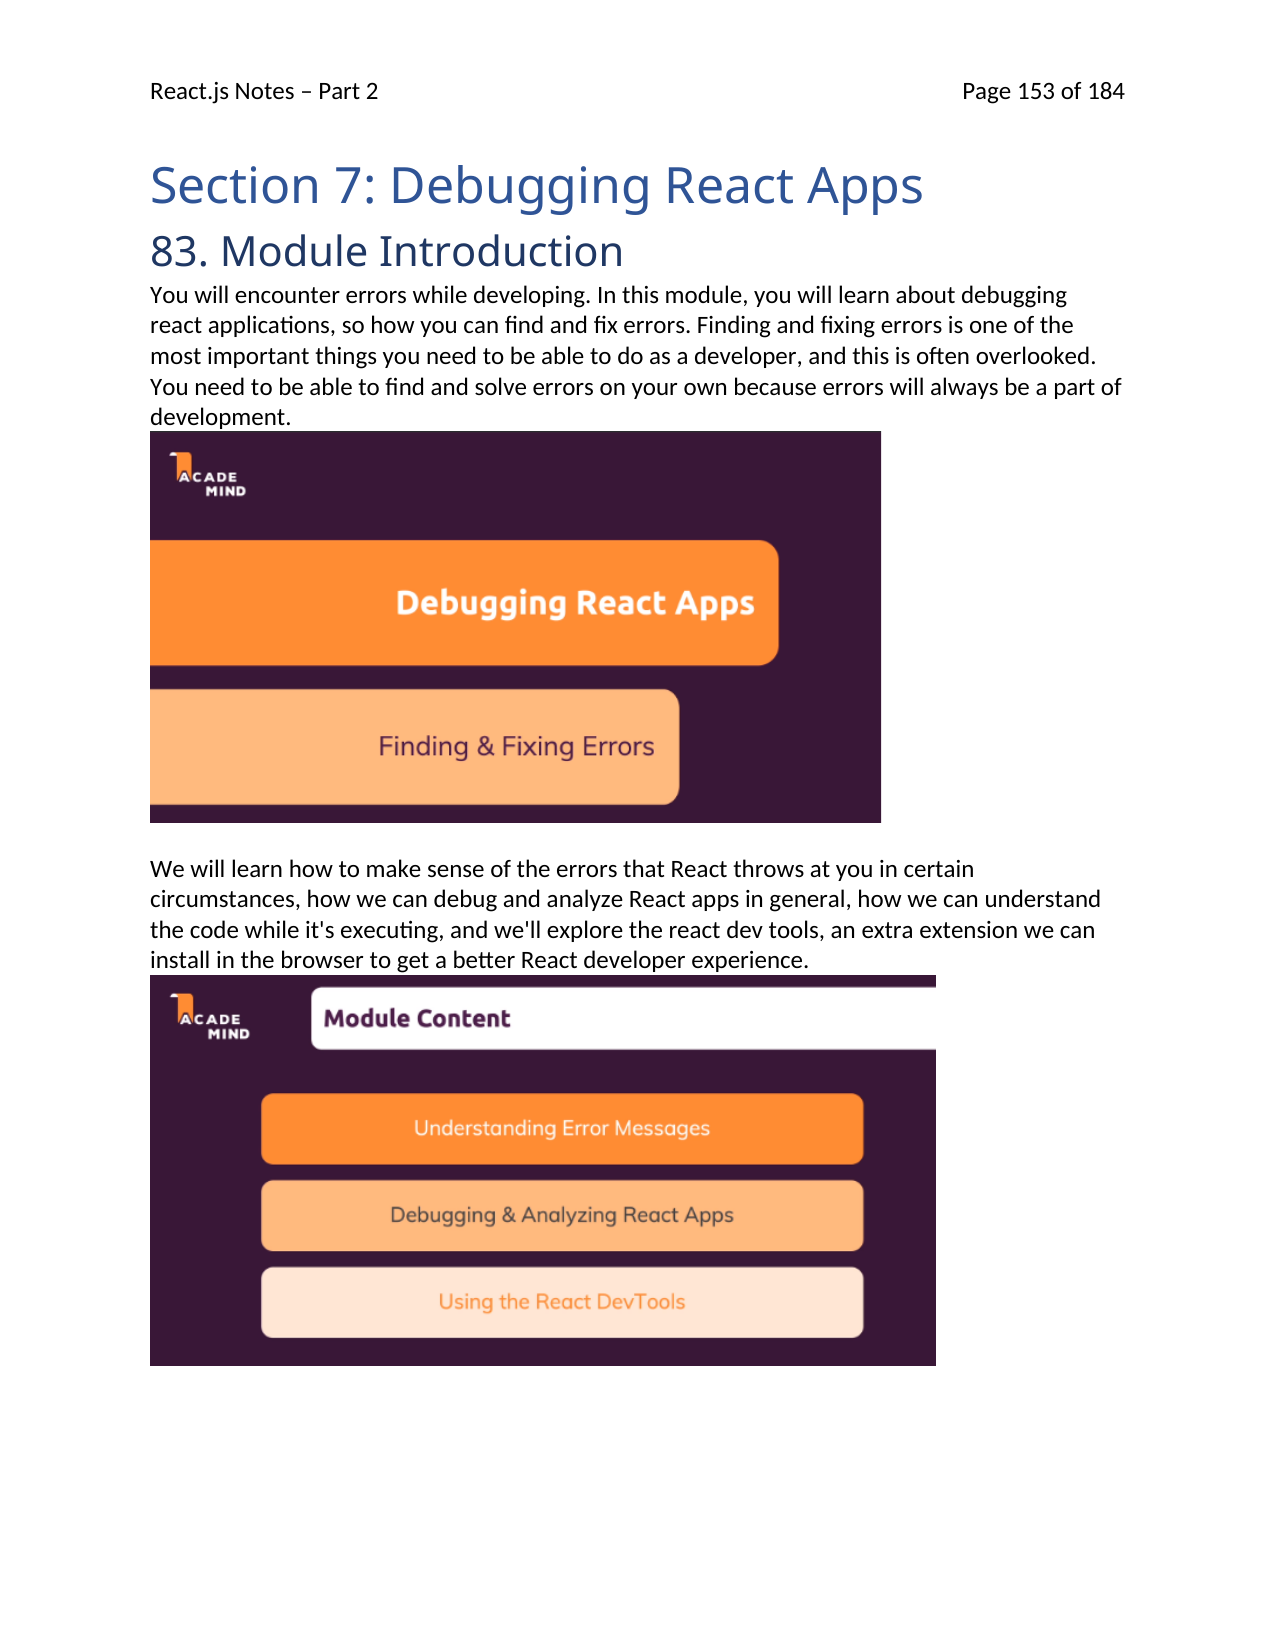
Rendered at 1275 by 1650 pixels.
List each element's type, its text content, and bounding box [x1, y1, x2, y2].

text You will encounter errors while developing. In this module, you will learn about debugging react applications, so how you can find and fix errors. Finding and fixing errors is one of the most important things you need to be able to do as a developer, and this is often overlooked. You need to be able to find and solve errors on your own because errors will always be a part of development. [150, 279, 1125, 432]
subtitle Section 7: Debugging React Apps [150, 150, 1125, 218]
picture [150, 975, 936, 1366]
text We will learn how to make sense of the errors that React throws at you in certain circumstances, how we can debug and analyze React apps in general, how we can understand the code while it's executing, and we'll explore the react dev tools, an extra extension we can install in the browser to get a better React developer experience. [150, 853, 1125, 975]
subtitle 83. Module Introduction [150, 222, 1125, 279]
picture [150, 431, 882, 823]
